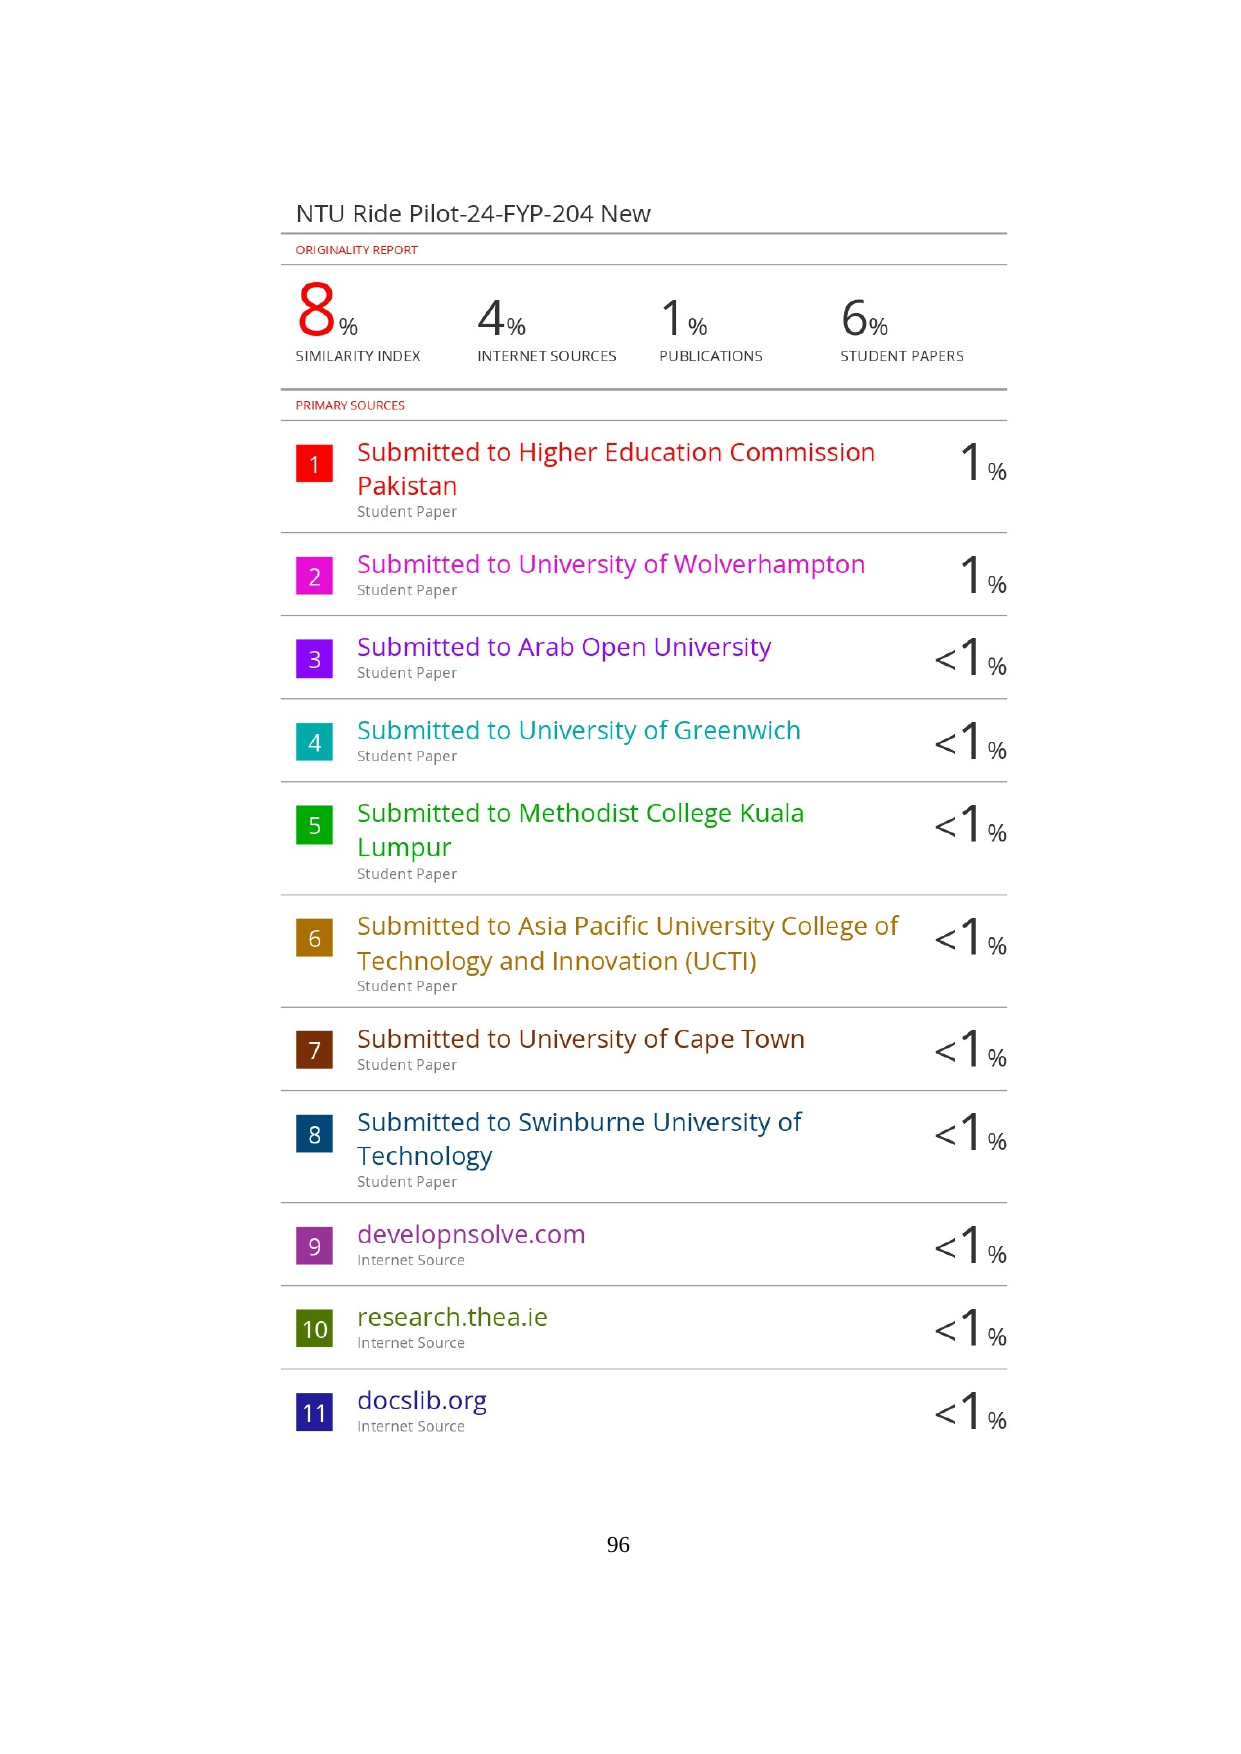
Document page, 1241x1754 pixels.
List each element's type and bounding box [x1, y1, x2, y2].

picture [225, 150, 1084, 1499]
